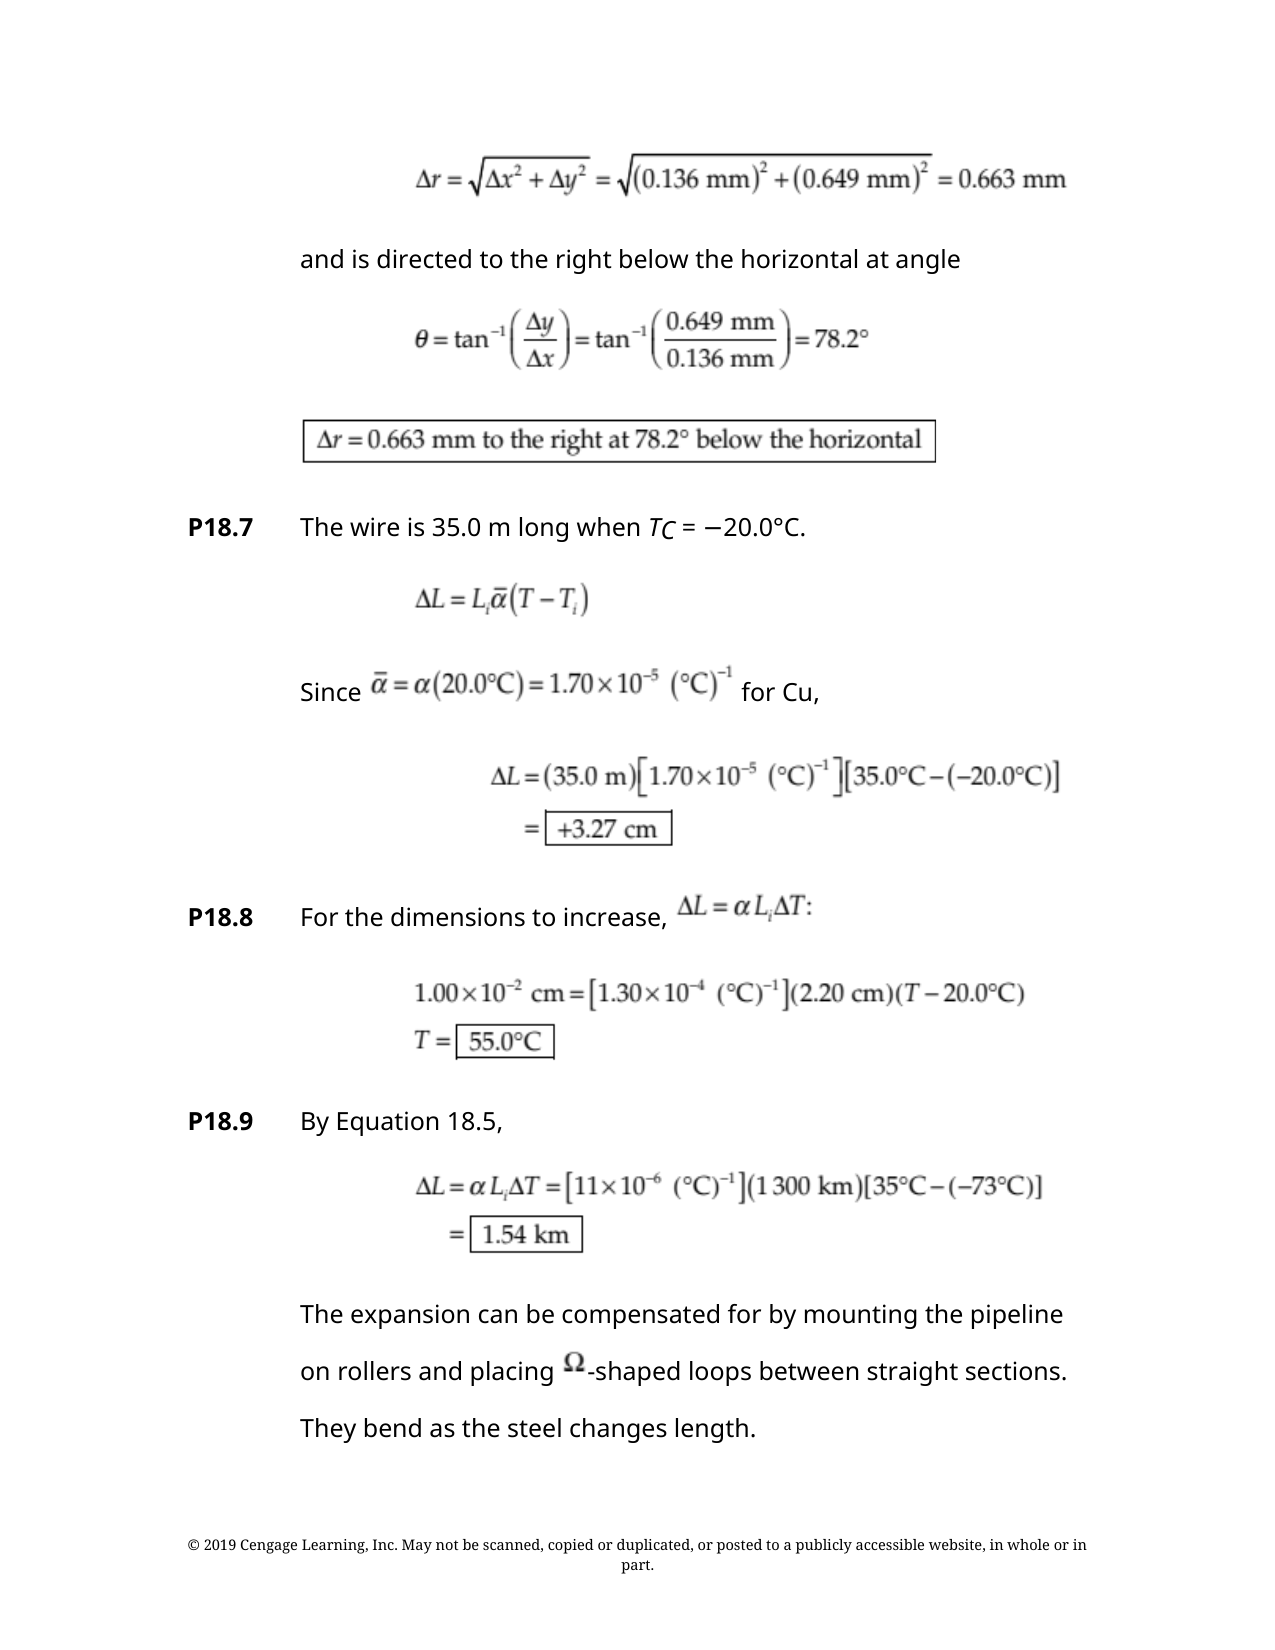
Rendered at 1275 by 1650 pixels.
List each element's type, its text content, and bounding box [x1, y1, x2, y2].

text P18.9 By Equation 18.5, [187, 1104, 1087, 1138]
text P18.7 The wire is 35.0 m long when TC = −20.0°C. [187, 507, 1087, 547]
text The expansion can be compensated for by mounting the pipeline on rollers and placing -shaped loops between straight sections. They bend as the steel changes length. [187, 1297, 1087, 1444]
text and is directed to the right below the horizontal at angle [187, 241, 1087, 276]
text P18.8 For the dimensions to increase, [187, 889, 1087, 945]
text Since for Cu, [187, 660, 1087, 723]
